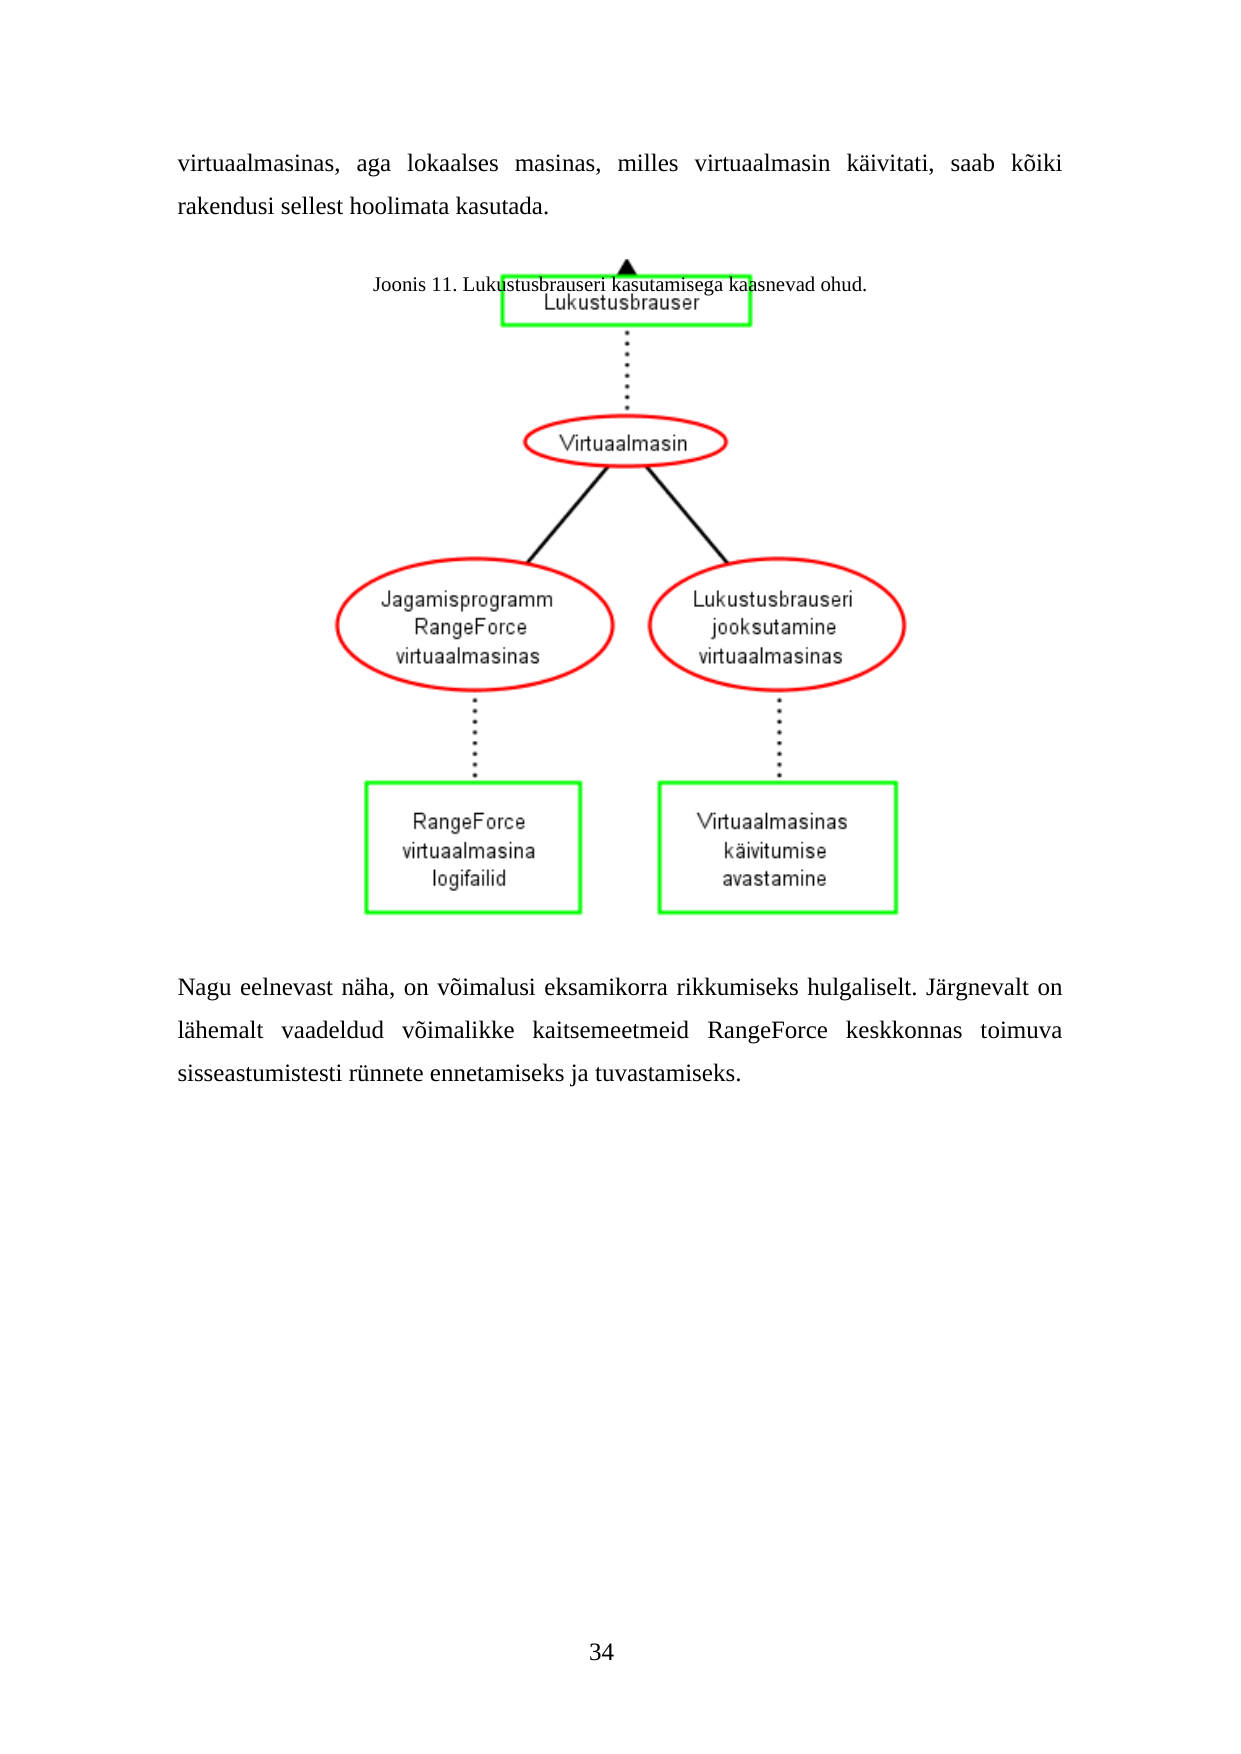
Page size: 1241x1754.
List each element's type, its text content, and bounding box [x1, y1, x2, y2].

picture [319, 259, 922, 933]
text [177, 148, 1063, 219]
text Joonis 11. Lukustusbrauseri kasutamisega kaasnevad ohud. [373, 272, 867, 296]
